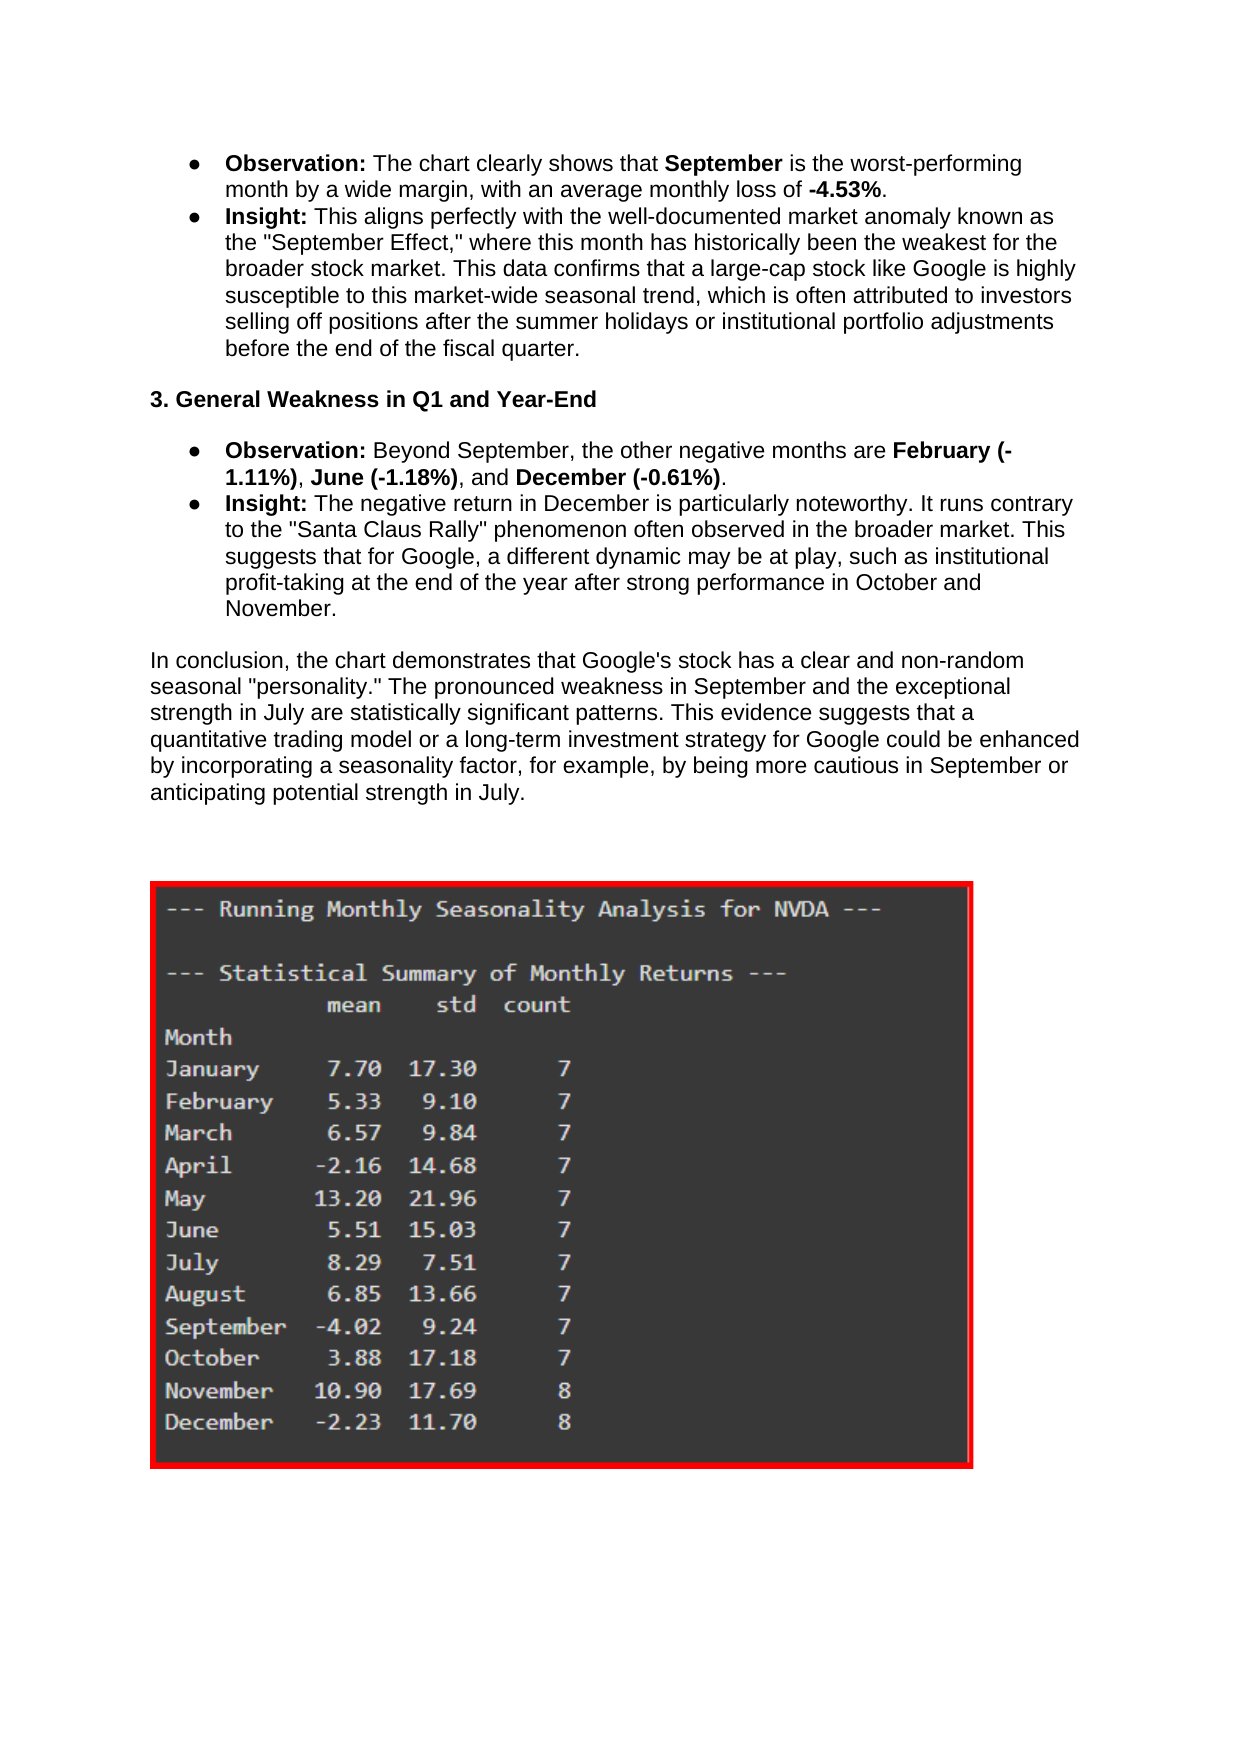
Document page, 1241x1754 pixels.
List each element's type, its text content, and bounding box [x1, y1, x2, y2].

text In conclusion, the chart demonstrates that Google's stock has a clear and non-random seasonal "personality." The pronounced weakness in September and the exceptional strength in July are statistically significant patterns. This evidence suggests that a quantitative trading model or a long-term investment strategy for Google could be enhanced by incorporating a seasonality factor, for example, by being more cautious in September or anticipating potential strength in July. [150, 647, 1090, 805]
subtitle 3. General Weakness in Q1 and Year-End [150, 386, 1090, 412]
picture [150, 881, 974, 1469]
list Observation: The chart clearly shows that September is the worst-performing month by a wide margin, with an average monthly loss of -4.53%. [187, 150, 1090, 203]
list Insight: The negative return in December is particularly noteworthy. It runs contrary to the "Santa Claus Rally" phenomenon often observed in the broader market. This suggests that for Google, a different dynamic may be at play, such as institutional profit-taking at the end of the year after strong performance in October and November. [187, 490, 1090, 622]
list Insight: This aligns perfectly with the well-documented market anomaly known as the "September Effect," where this month has historically been the weakest for the broader stock market. This data confirms that a large-cap stock like Google is highly susceptible to this market-wide seasonal trend, which is often attributed to investors selling off positions after the summer holidays or institutional portfolio adjustments before the end of the fiscal quarter. [187, 203, 1090, 361]
list Observation: Beyond September, the other negative months are February (-1.11%), June (-1.18%), and December (-0.61%). [187, 437, 1090, 490]
